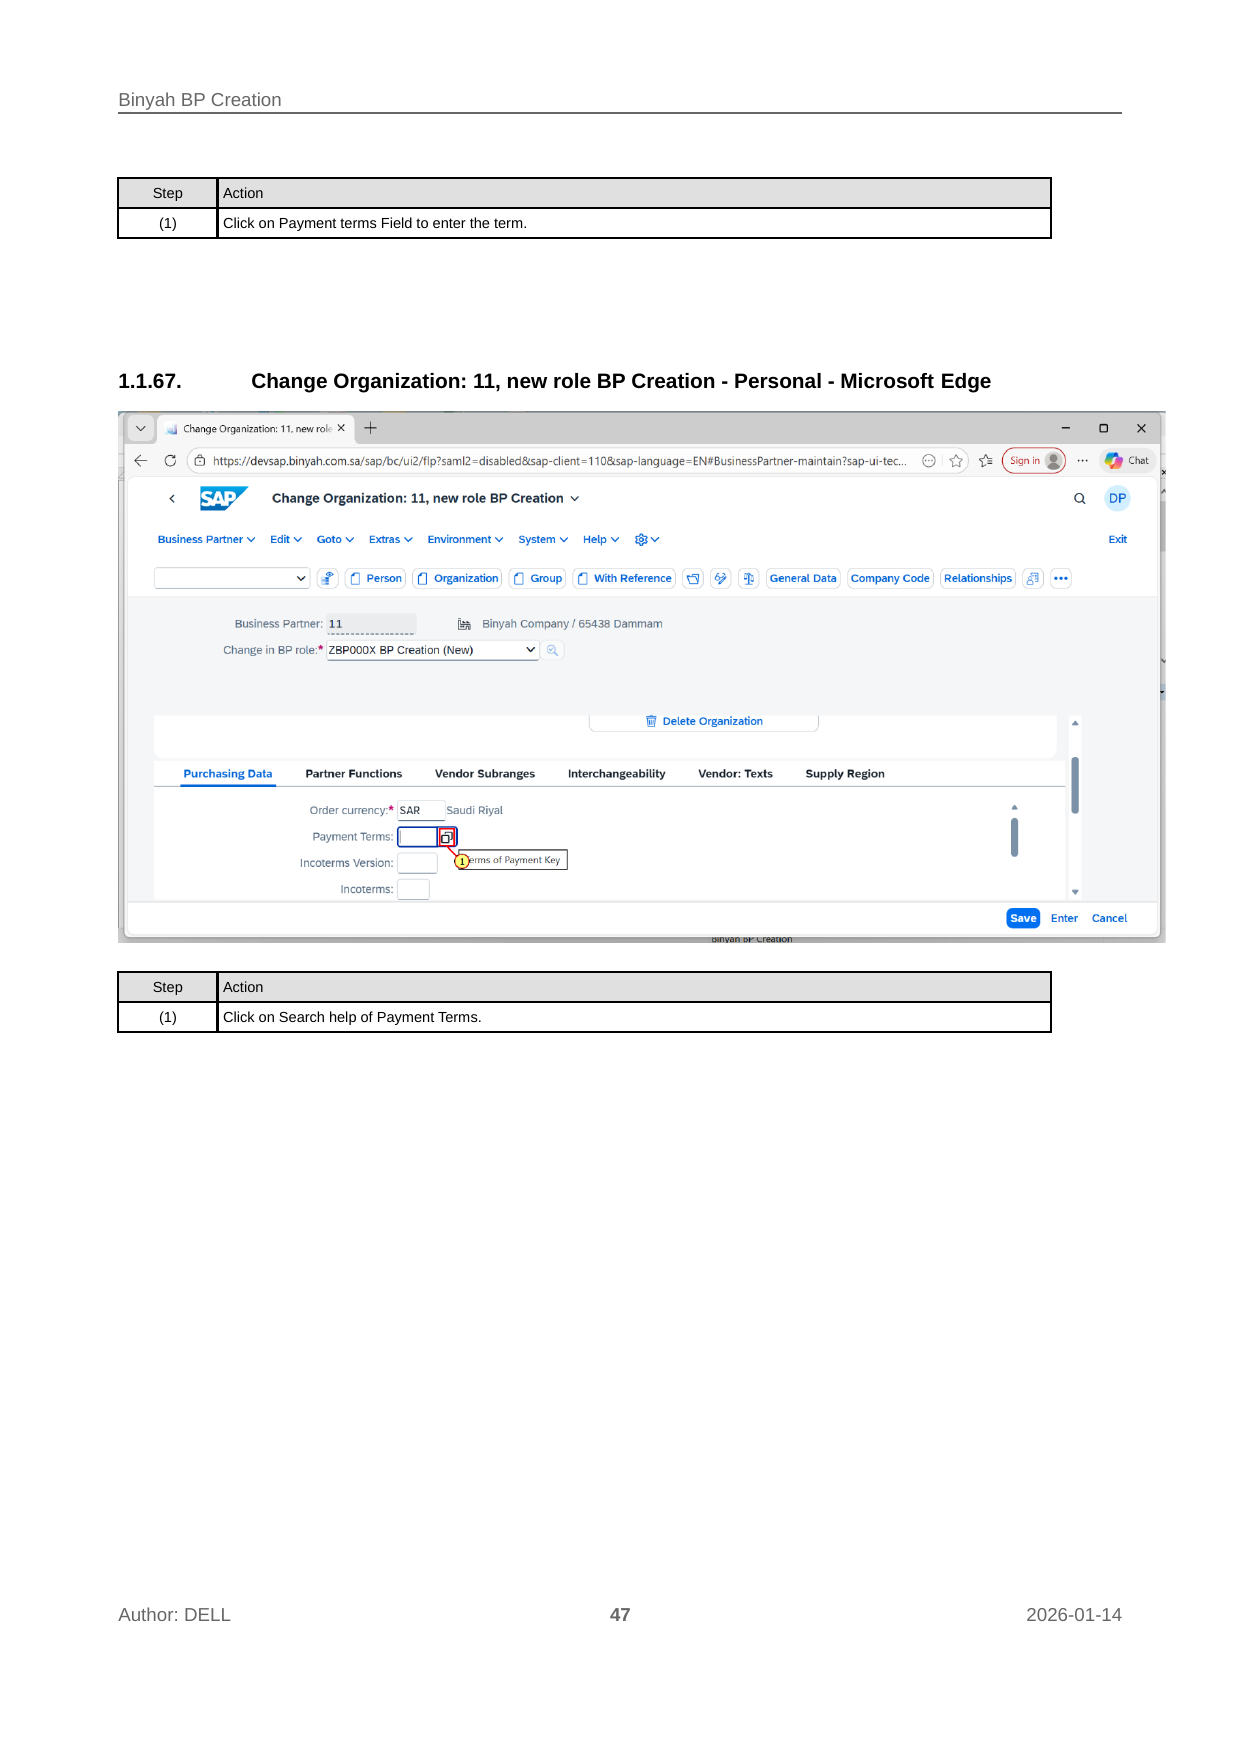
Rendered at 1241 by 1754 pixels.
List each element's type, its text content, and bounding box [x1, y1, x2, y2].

table_header Step [119, 973, 216, 1001]
picture [118, 411, 1166, 943]
table_cell (1) [119, 1003, 216, 1031]
table_header Step [119, 179, 216, 207]
table_cell Click on Search help of Payment Terms. [219, 1003, 1050, 1031]
table_cell Click on Payment terms Field to enter the term. [219, 209, 1050, 237]
table_cell (1) [119, 209, 216, 237]
text Change Organization: 11, new role BP Creation - Personal - Microsoft​ Edge [118, 369, 1122, 393]
table_header Action [219, 179, 1050, 207]
table_header Action [219, 973, 1050, 1001]
